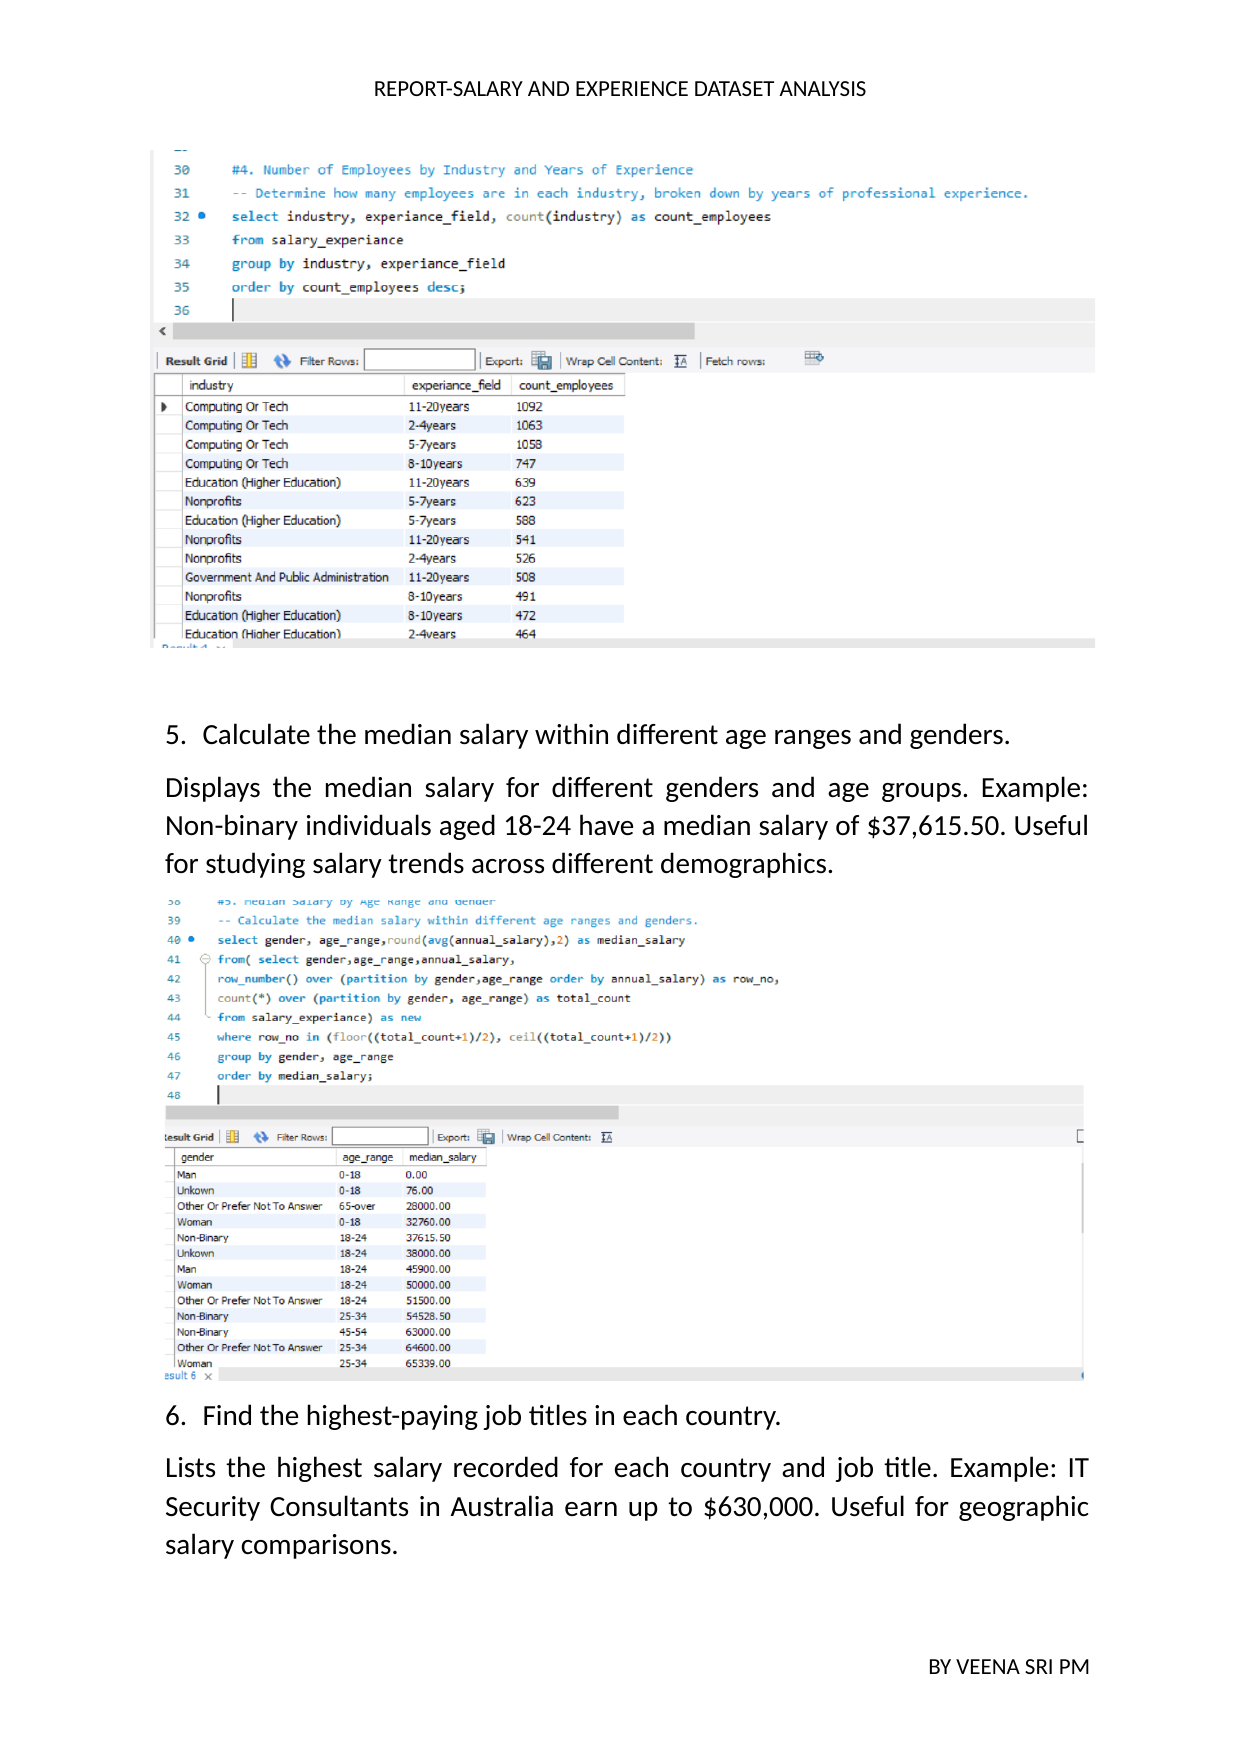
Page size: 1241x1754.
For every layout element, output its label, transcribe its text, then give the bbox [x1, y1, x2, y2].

text Lists the highest salary recorded for each country and job title. Example: IT Security Consultants in Australia earn up to $630,000. Useful for geographic salary comparisons. [165, 1449, 1090, 1562]
picture [164, 900, 1084, 1381]
list Find the highest-paying job titles in each country. [165, 1397, 1090, 1433]
list Calculate the median salary within different age ranges and genders. [165, 716, 1090, 752]
picture [150, 150, 1096, 648]
text Displays the median salary for different genders and age groups. Example: Non-binary individuals aged 18-24 have a median salary of $37,615.50. Useful for studying salary trends across different demographics. [165, 769, 1090, 881]
